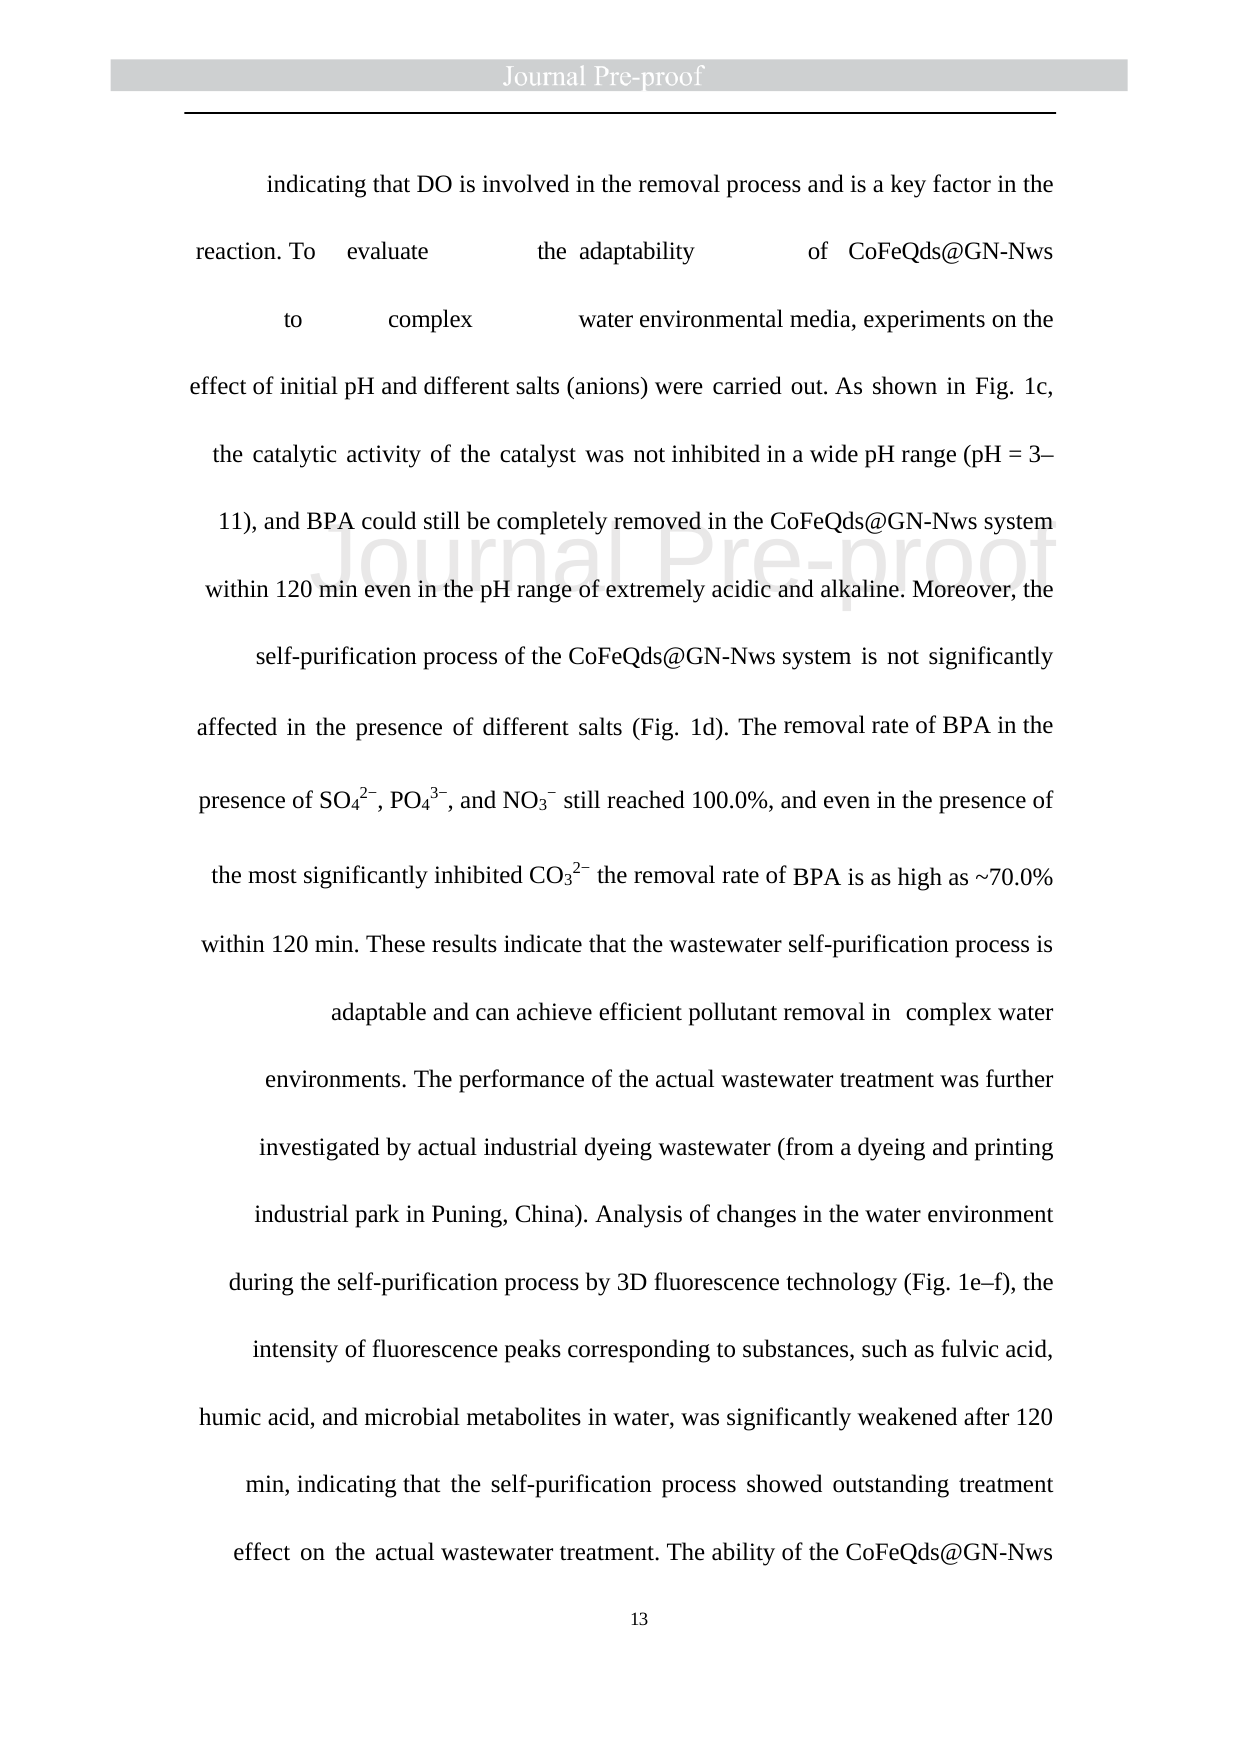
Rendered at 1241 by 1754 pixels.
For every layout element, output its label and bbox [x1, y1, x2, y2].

text [187, 169, 1053, 1565]
picture [503, 65, 705, 91]
